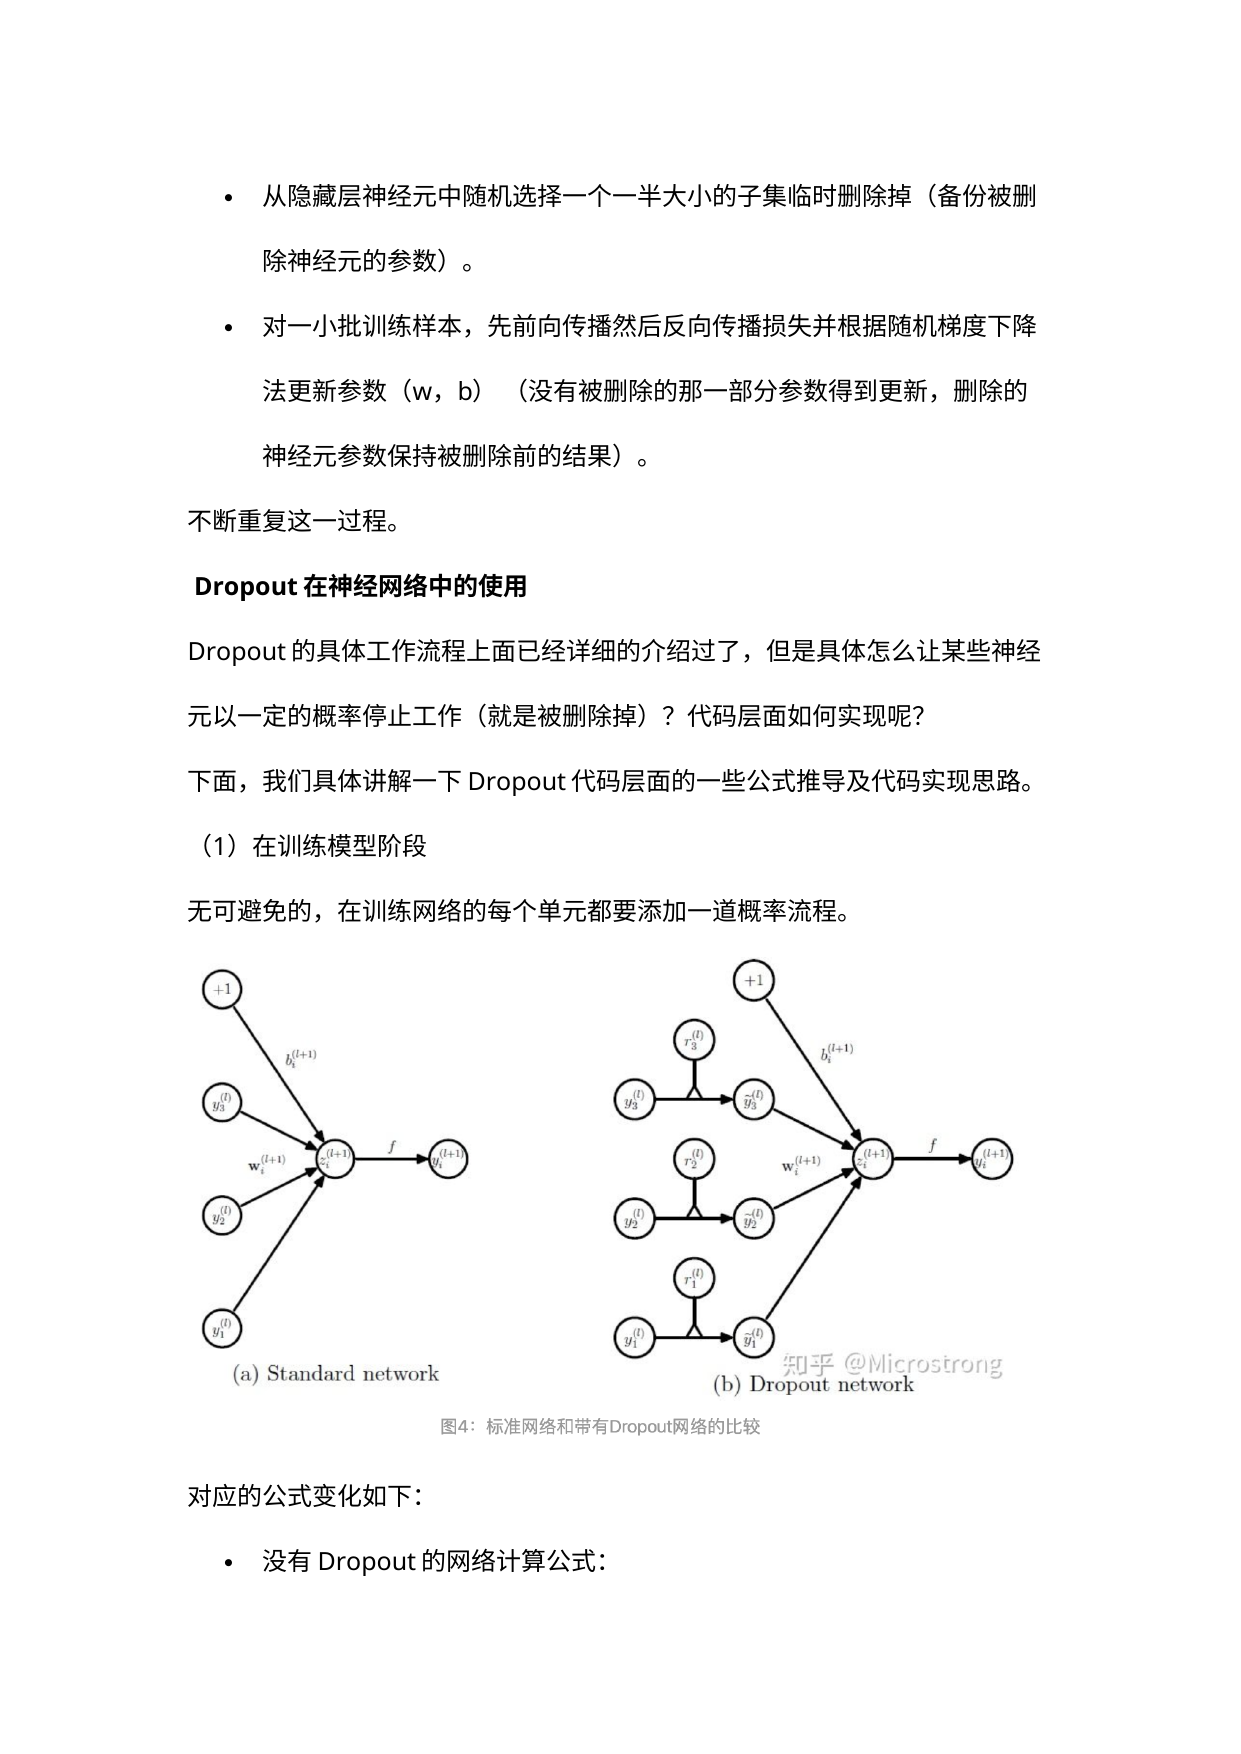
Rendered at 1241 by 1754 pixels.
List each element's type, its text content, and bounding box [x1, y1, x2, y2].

text 无可避免的，在训练网络的每个单元都要添加一道概率流程。 [187, 877, 1053, 942]
text Dropout在神经网络中的使用 [187, 552, 1053, 617]
text 对应的公式变化如下： [187, 1462, 1053, 1527]
picture [187, 957, 1053, 1447]
text 下面，我们具体讲解一下Dropout代码层面的一些公式推导及代码实现思路。 [187, 747, 1053, 812]
text 不断重复这一过程。 [187, 487, 1053, 552]
list 从隐藏层神经元中随机选择一个一半大小的子集临时删除掉（备份被删除神经元的参数）。 [225, 162, 1053, 292]
list 对一小批训练样本，先前向传播然后反向传播损失并根据随机梯度下降法更新参数（w，b） （没有被删除的那一部分参数得到更新，删除的神经元参数保持被删除前的结果）。 [225, 292, 1053, 487]
text Dropout的具体工作流程上面已经详细的介绍过了，但是具体怎么让某些神经元以一定的概率停止工作（就是被删除掉）？代码层面如何实现呢？ [187, 617, 1053, 747]
list 没有Dropout的网络计算公式： [225, 1527, 1053, 1592]
text （1）在训练模型阶段 [187, 812, 1053, 877]
